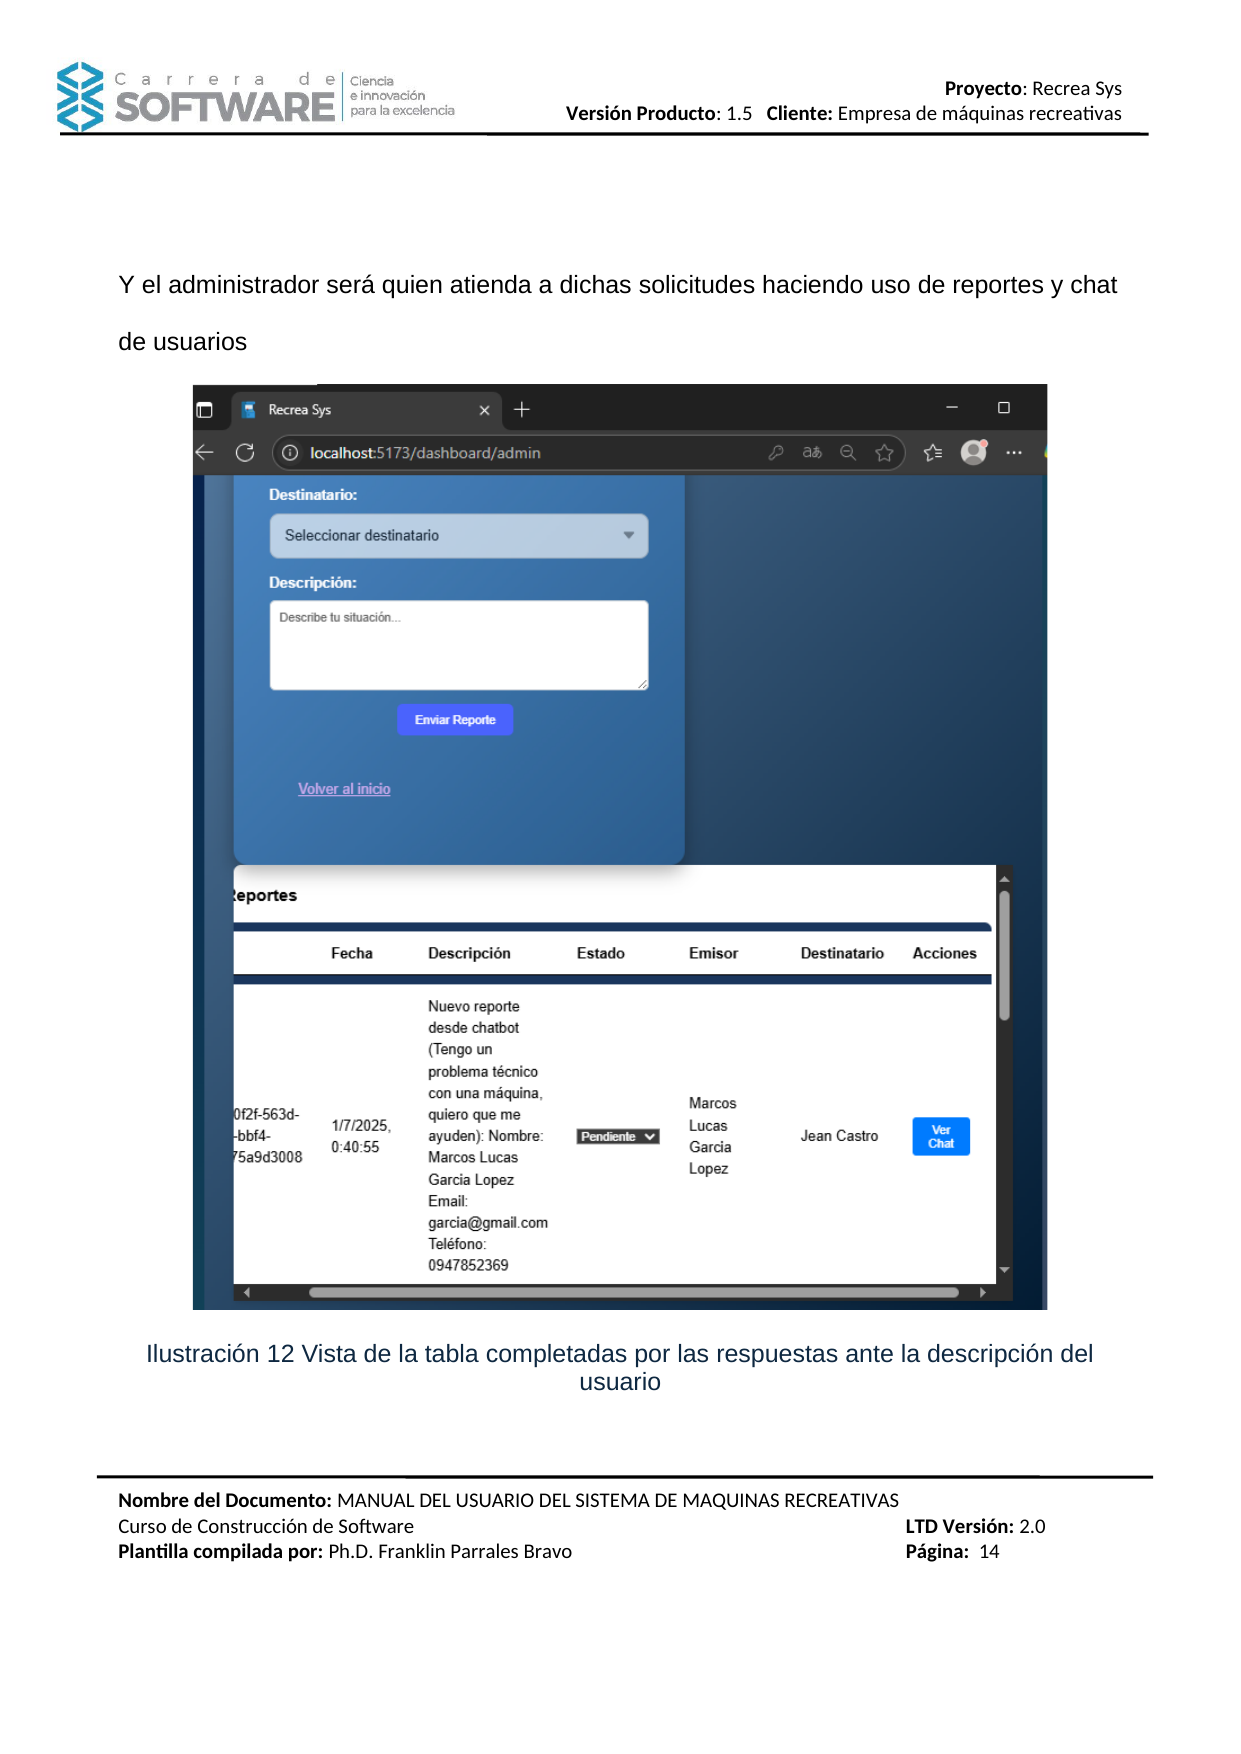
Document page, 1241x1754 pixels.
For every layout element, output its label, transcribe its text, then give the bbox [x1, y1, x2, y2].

picture [46, 46, 461, 154]
text Y el administrador será quien atienda a dichas solicitudes haciendo uso de reportes y chat de usuarios [118, 269, 1122, 356]
picture [192, 384, 1048, 1310]
text Ilustración 12 Vista de la tabla completadas por las respuestas ante la descripción del usuario [118, 1339, 1122, 1396]
